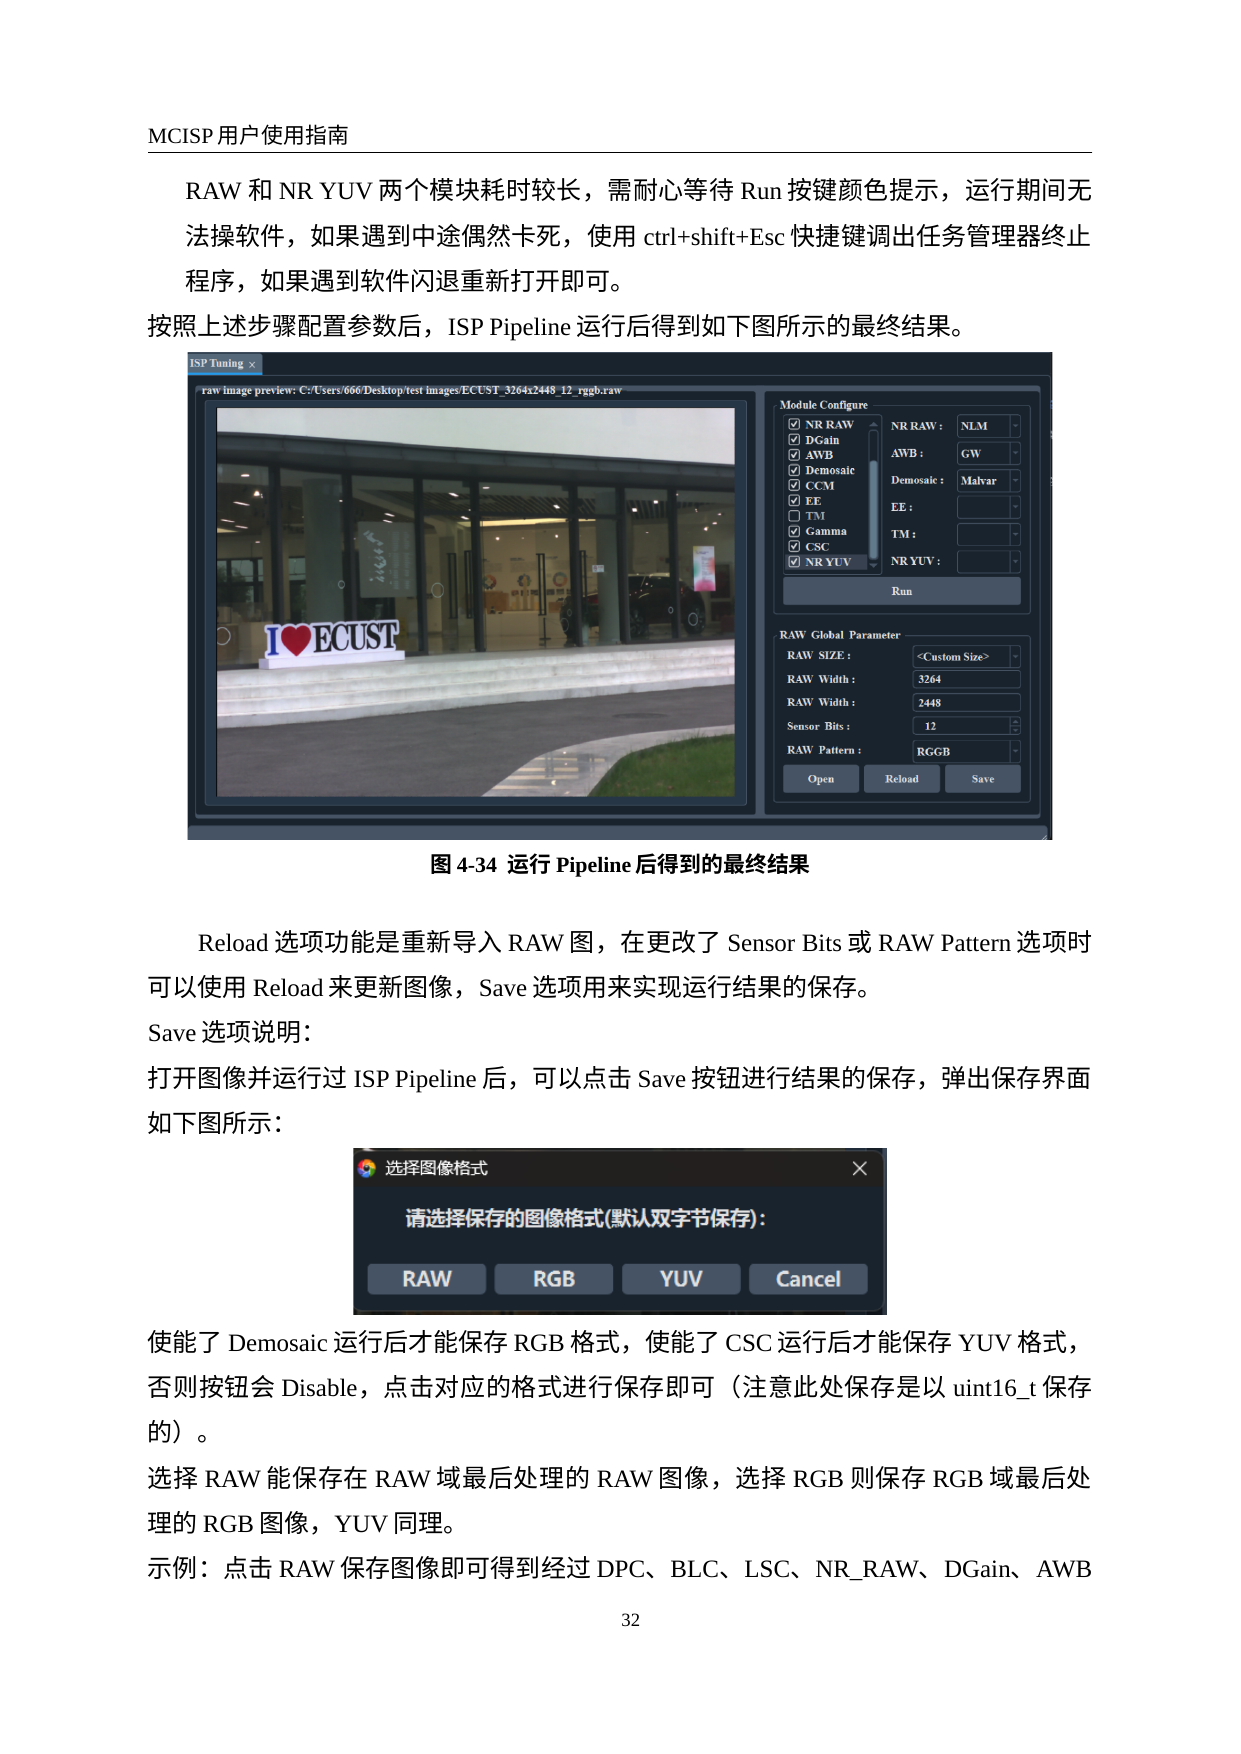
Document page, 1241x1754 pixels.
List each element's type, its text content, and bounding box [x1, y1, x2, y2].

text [148, 1549, 1092, 1585]
picture [353, 1148, 887, 1315]
text 使能了Demosaic运行后才能保存RGB格式，使能了CSC运行后才能保存YUV格式，否则按钮会Disable，点击对应的格式进行保存即可（注意此处保存是以uint16_t保存的）。 [148, 1322, 1092, 1449]
text Save选项说明： [148, 1013, 1092, 1049]
text Reload选项功能是重新导入RAW图，在更改了Sensor Bits或RAW Pattern选项时可以使用Reload来更新图像，Save选项用来实现运行结果的保存。 [148, 922, 1092, 1004]
picture [187, 352, 1053, 840]
text 打开图像并运行过ISP Pipeline后，可以点击Save按钮进行结果的保存，弹出保存界面如下图所示： [148, 1058, 1092, 1140]
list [148, 171, 1092, 298]
text 按照上述步骤配置参数后，ISP Pipeline运行后得到如下图所示的最终结果。 [148, 307, 1092, 343]
text 选择RAW能保存在RAW域最后处理的RAW图像，选择RGB则保存RGB域最后处理的RGB图像，YUV同理。 [148, 1458, 1092, 1540]
